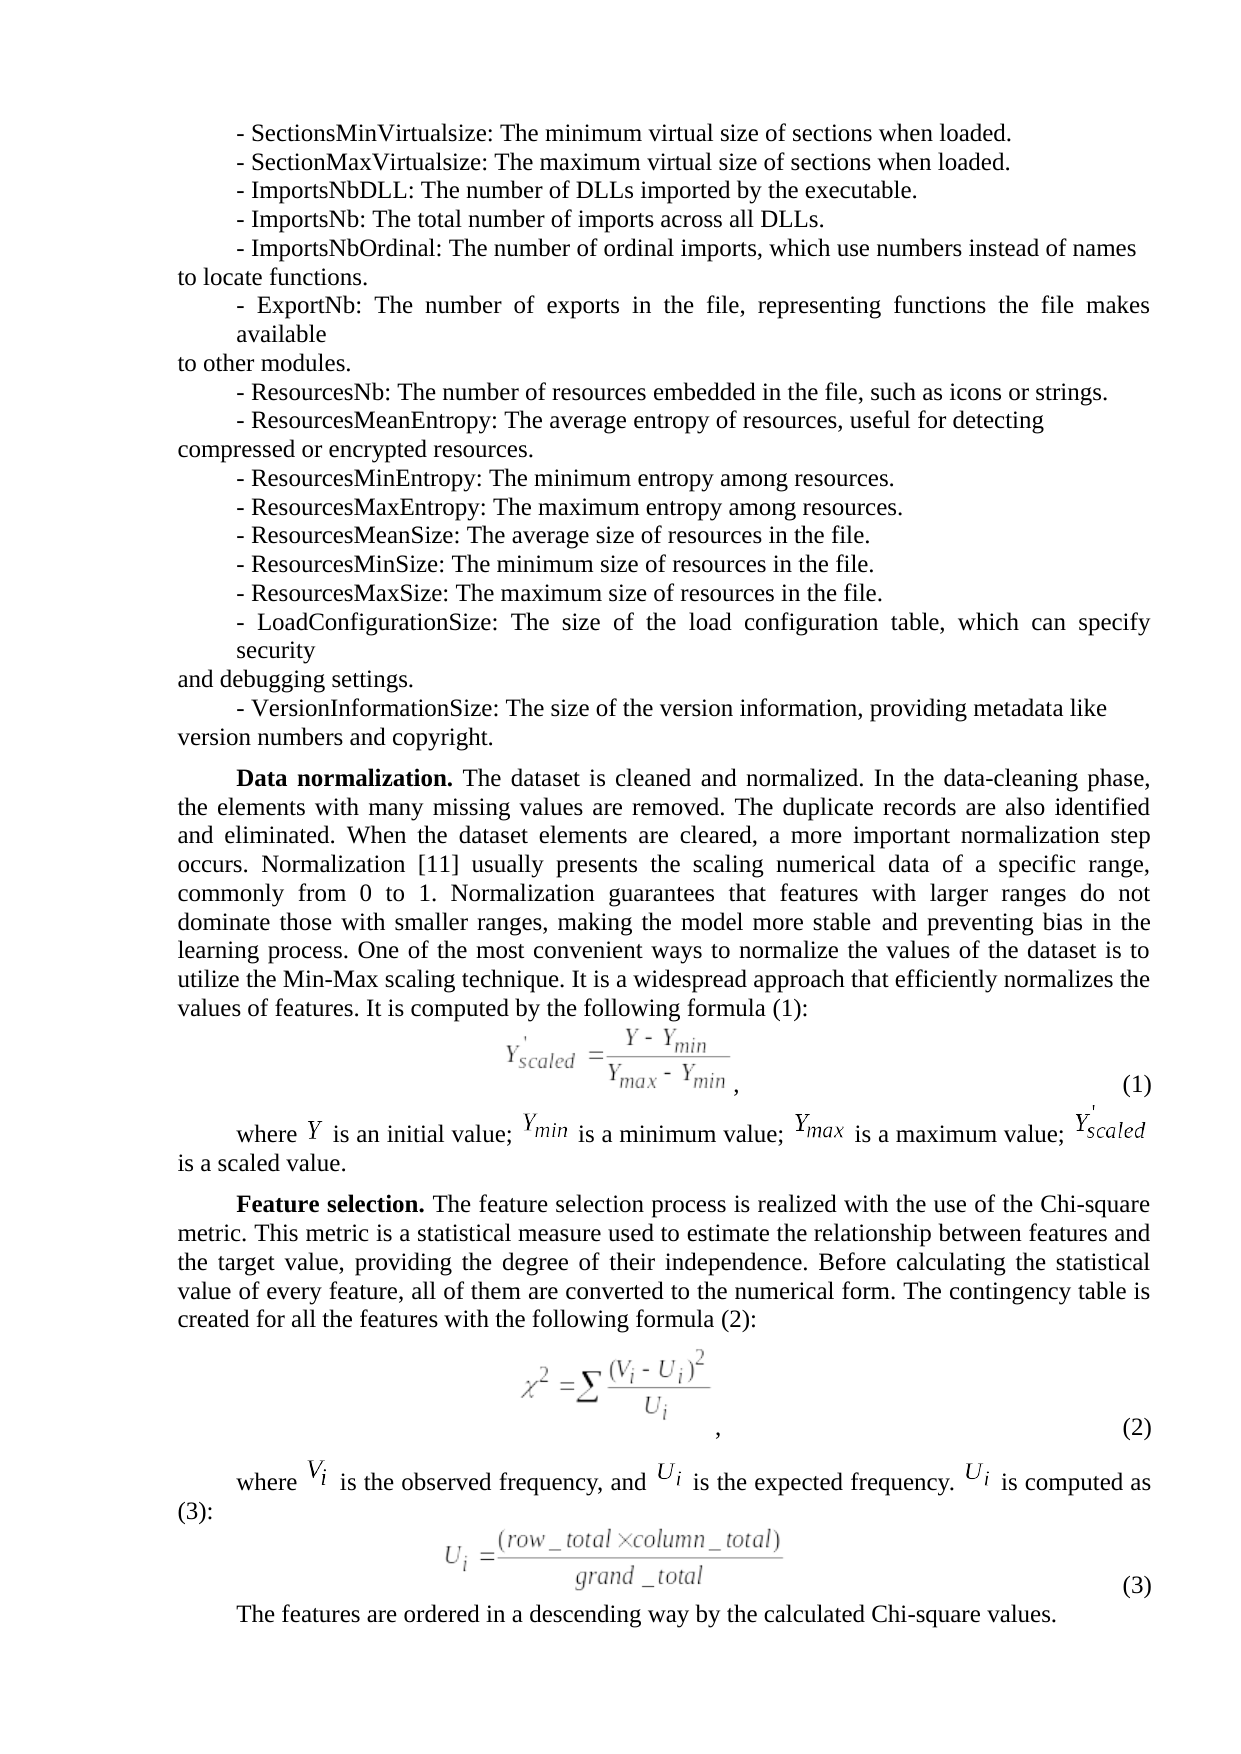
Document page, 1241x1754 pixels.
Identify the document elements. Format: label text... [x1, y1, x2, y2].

list - ResourcesMaxEntropy: The maximum entropy among resources. [236, 492, 1152, 521]
text version numbers and copyright. [177, 722, 1152, 751]
text Data normalization. The dataset is cleaned and normalized. In the data-cleaning phase, the elements with many missing values are removed. The duplicate records are also identified and eliminated. When the dataset elements are cleared, a more important normalization step occurs. Normalization [11] usually presents the scaling numerical data of a specific range, commonly from 0 to 1. Normalization guarantees that features with larger ranges do not dominate those with smaller ranges, making the model more stable and preventing bias in the learning process. One of the most convenient ways to normalize the values of the dataset is to utilize the Min-Max scaling technique. It is a widespread approach that efficiently normalizes the values of features. It is computed by the following formula (1): [177, 763, 1152, 1022]
list - SectionMaxVirtualsize: The maximum virtual size of sections when loaded. [236, 147, 1152, 176]
text and debugging settings. [177, 664, 1152, 693]
list - ResourcesNb: The number of resources embedded in the file, such as icons or strings. [236, 377, 1152, 406]
text compressed or encrypted resources. [177, 434, 1152, 463]
text to other modules. [177, 348, 1152, 377]
text , (1) [177, 1022, 1152, 1098]
list - ResourcesMeanEntropy: The average entropy of resources, useful for detecting [236, 406, 1152, 434]
list - VersionInformationSize: The size of the version information, providing metadata like [236, 693, 1152, 722]
list - ResourcesMinEntropy: The minimum entropy among resources. [236, 463, 1152, 492]
text Feature selection. The feature selection process is realized with the use of the Chi-square metric. This metric is a statistical measure used to estimate the relationship between features and the target value, providing the degree of their independence. Before calculating the statistical value of every feature, all of them are converted to the numerical form. The contingency table is created for all the features with the following formula (2): [177, 1189, 1152, 1333]
text , (2) [177, 1344, 1152, 1441]
list - ResourcesMaxSize: The maximum size of resources in the file. [236, 578, 1152, 607]
text (3) [177, 1524, 1152, 1599]
list - ImportsNbOrdinal: The number of ordinal imports, which use numbers instead of names [236, 233, 1152, 262]
list - ResourcesMeanSize: The average size of resources in the file. [236, 521, 1152, 549]
list - SectionsMinVirtualsize: The minimum virtual size of sections when loaded. [236, 118, 1152, 147]
list - ExportNb: The number of exports in the file, representing functions the file makes available [236, 291, 1152, 348]
text to locate functions. [177, 262, 1152, 291]
list - ImportsNbDLL: The number of DLLs imported by the executable. [236, 176, 1152, 204]
list - ImportsNb: The total number of imports across all DLLs. [236, 204, 1152, 233]
list - LoadConfigurationSize: The size of the load configuration table, which can specify security [236, 607, 1152, 664]
list - ResourcesMinSize: The minimum size of resources in the file. [236, 549, 1152, 578]
text where is an initial value; is a minimum value; is a maximum value; is a scaled value. [177, 1098, 1152, 1177]
text The features are ordered in a descending way by the calculated Chi-square values. [177, 1599, 1152, 1627]
text where is the observed frequency, and is the expected frequency. is computed as (3): [177, 1451, 1152, 1524]
